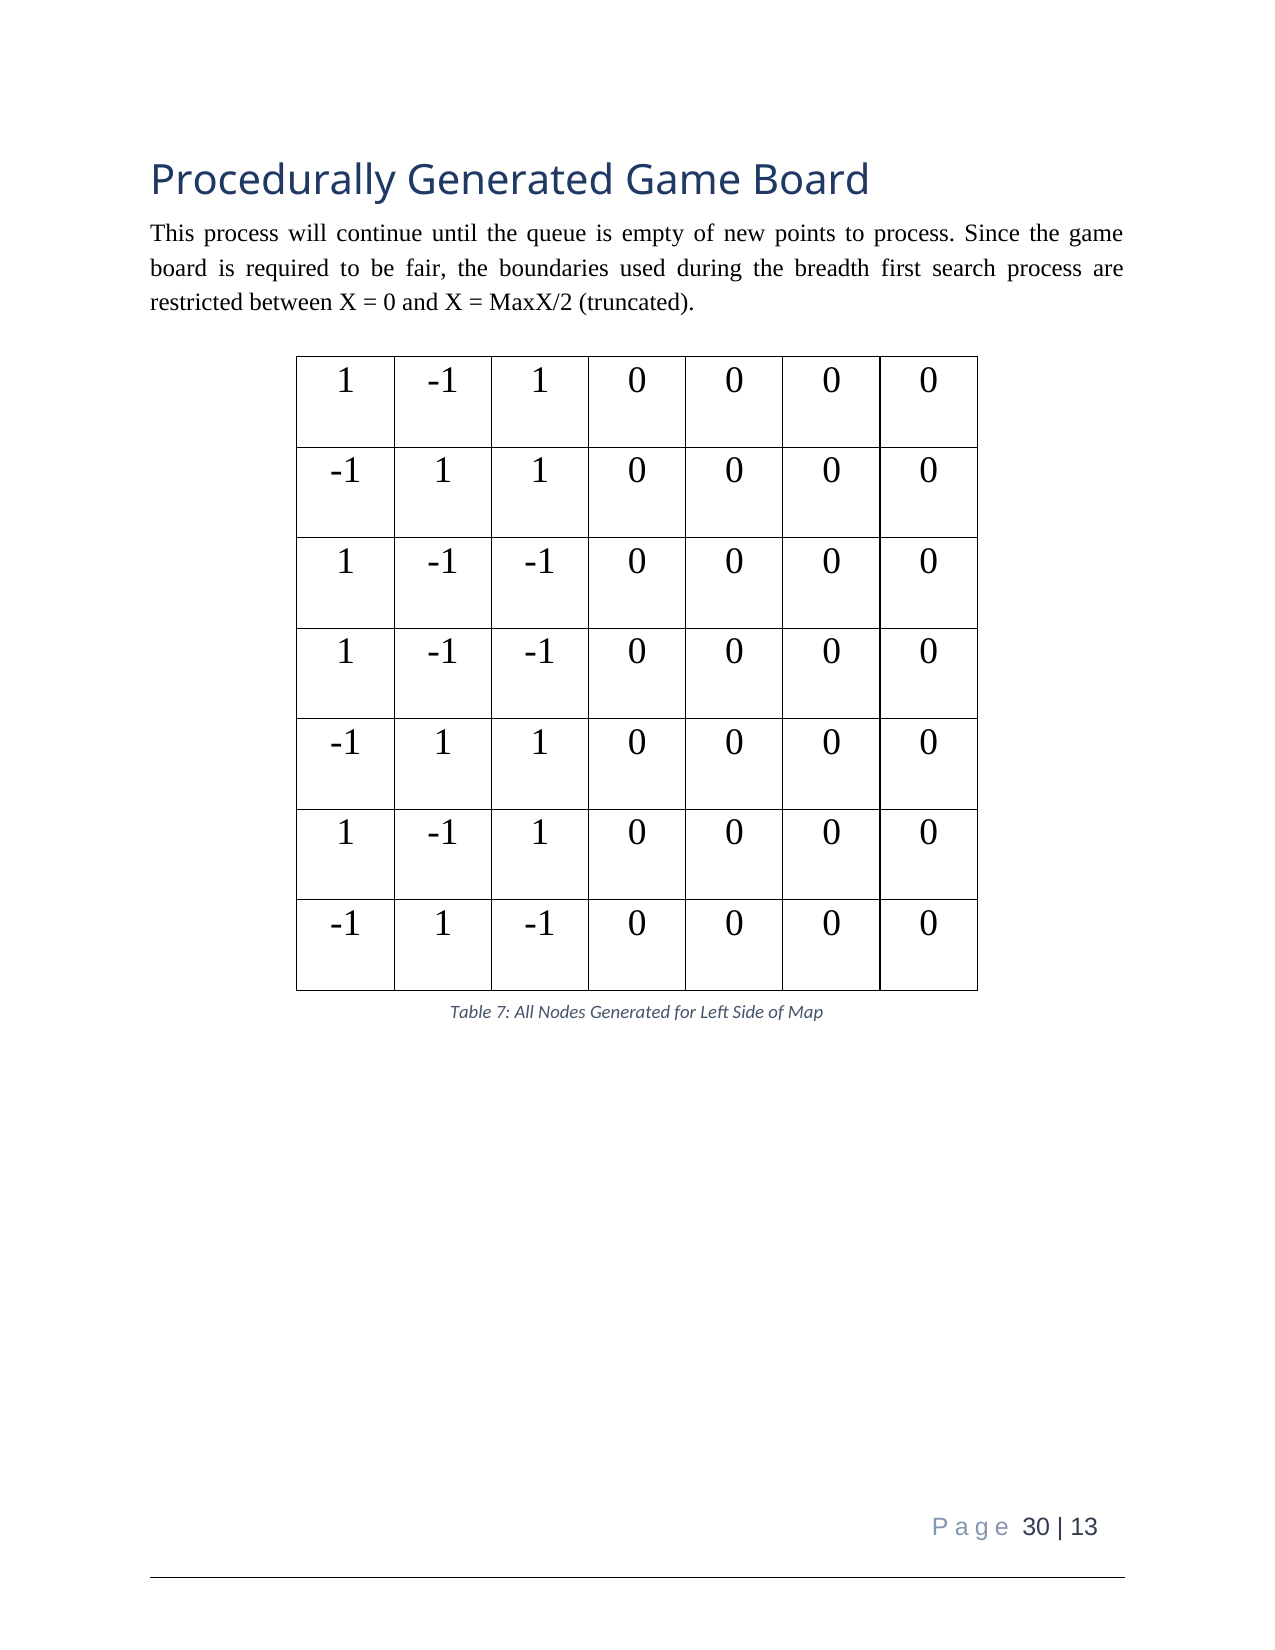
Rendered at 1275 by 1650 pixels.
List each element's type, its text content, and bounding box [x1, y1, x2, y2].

table_cell 0 [686, 629, 782, 718]
table_cell 0 [589, 719, 685, 809]
table_cell 0 [881, 719, 977, 809]
table_cell 0 [881, 810, 977, 899]
table_cell 0 [686, 900, 782, 990]
table_cell 1 [492, 810, 588, 899]
table_cell 0 [783, 629, 879, 718]
table_header -1 [395, 357, 491, 447]
table_cell 0 [589, 538, 685, 628]
table_cell 1 [297, 629, 394, 718]
table_cell 0 [686, 719, 782, 809]
table_cell 1 [395, 448, 491, 537]
table_cell 1 [492, 448, 588, 537]
table_cell 0 [881, 900, 977, 990]
table_cell 1 [395, 719, 491, 809]
table_cell 0 [783, 810, 879, 899]
table_cell -1 [395, 629, 491, 718]
table_cell 1 [297, 538, 394, 628]
table_cell 0 [589, 900, 685, 990]
table_cell 0 [783, 719, 879, 809]
table_cell 1 [395, 900, 491, 990]
table_cell 0 [589, 629, 685, 718]
table_cell 1 [492, 719, 588, 809]
table_cell 0 [589, 448, 685, 537]
table_cell 0 [783, 448, 879, 537]
text This process will continue until the queue is empty of new points to process. Since the game board is required to be fair, the boundaries used during the breadth first search process are restricted between X = 0 and X = MaxX/2 (truncated). [150, 218, 1125, 316]
table_header 0 [686, 357, 782, 447]
table_cell 0 [783, 538, 879, 628]
table_cell -1 [297, 719, 394, 809]
table_cell -1 [395, 538, 491, 628]
table_header 0 [881, 357, 977, 447]
table_cell 0 [881, 448, 977, 537]
table_header 1 [492, 357, 588, 447]
table_cell -1 [395, 810, 491, 899]
table_header 1 [297, 357, 394, 447]
table_cell 0 [783, 900, 879, 990]
table_cell 0 [686, 810, 782, 899]
table_cell 0 [686, 448, 782, 537]
table_header 0 [783, 357, 879, 447]
table_cell -1 [492, 900, 588, 990]
table_cell -1 [492, 538, 588, 628]
table_cell -1 [297, 900, 394, 990]
table_cell 0 [589, 810, 685, 899]
table_cell 1 [297, 810, 394, 899]
table_cell 0 [686, 538, 782, 628]
table_cell -1 [492, 629, 588, 718]
table_cell 0 [881, 538, 977, 628]
table_cell 0 [881, 629, 977, 718]
table_header 0 [589, 357, 685, 447]
text Procedurally Generated Game Board [150, 150, 1125, 207]
table_cell -1 [297, 448, 394, 537]
